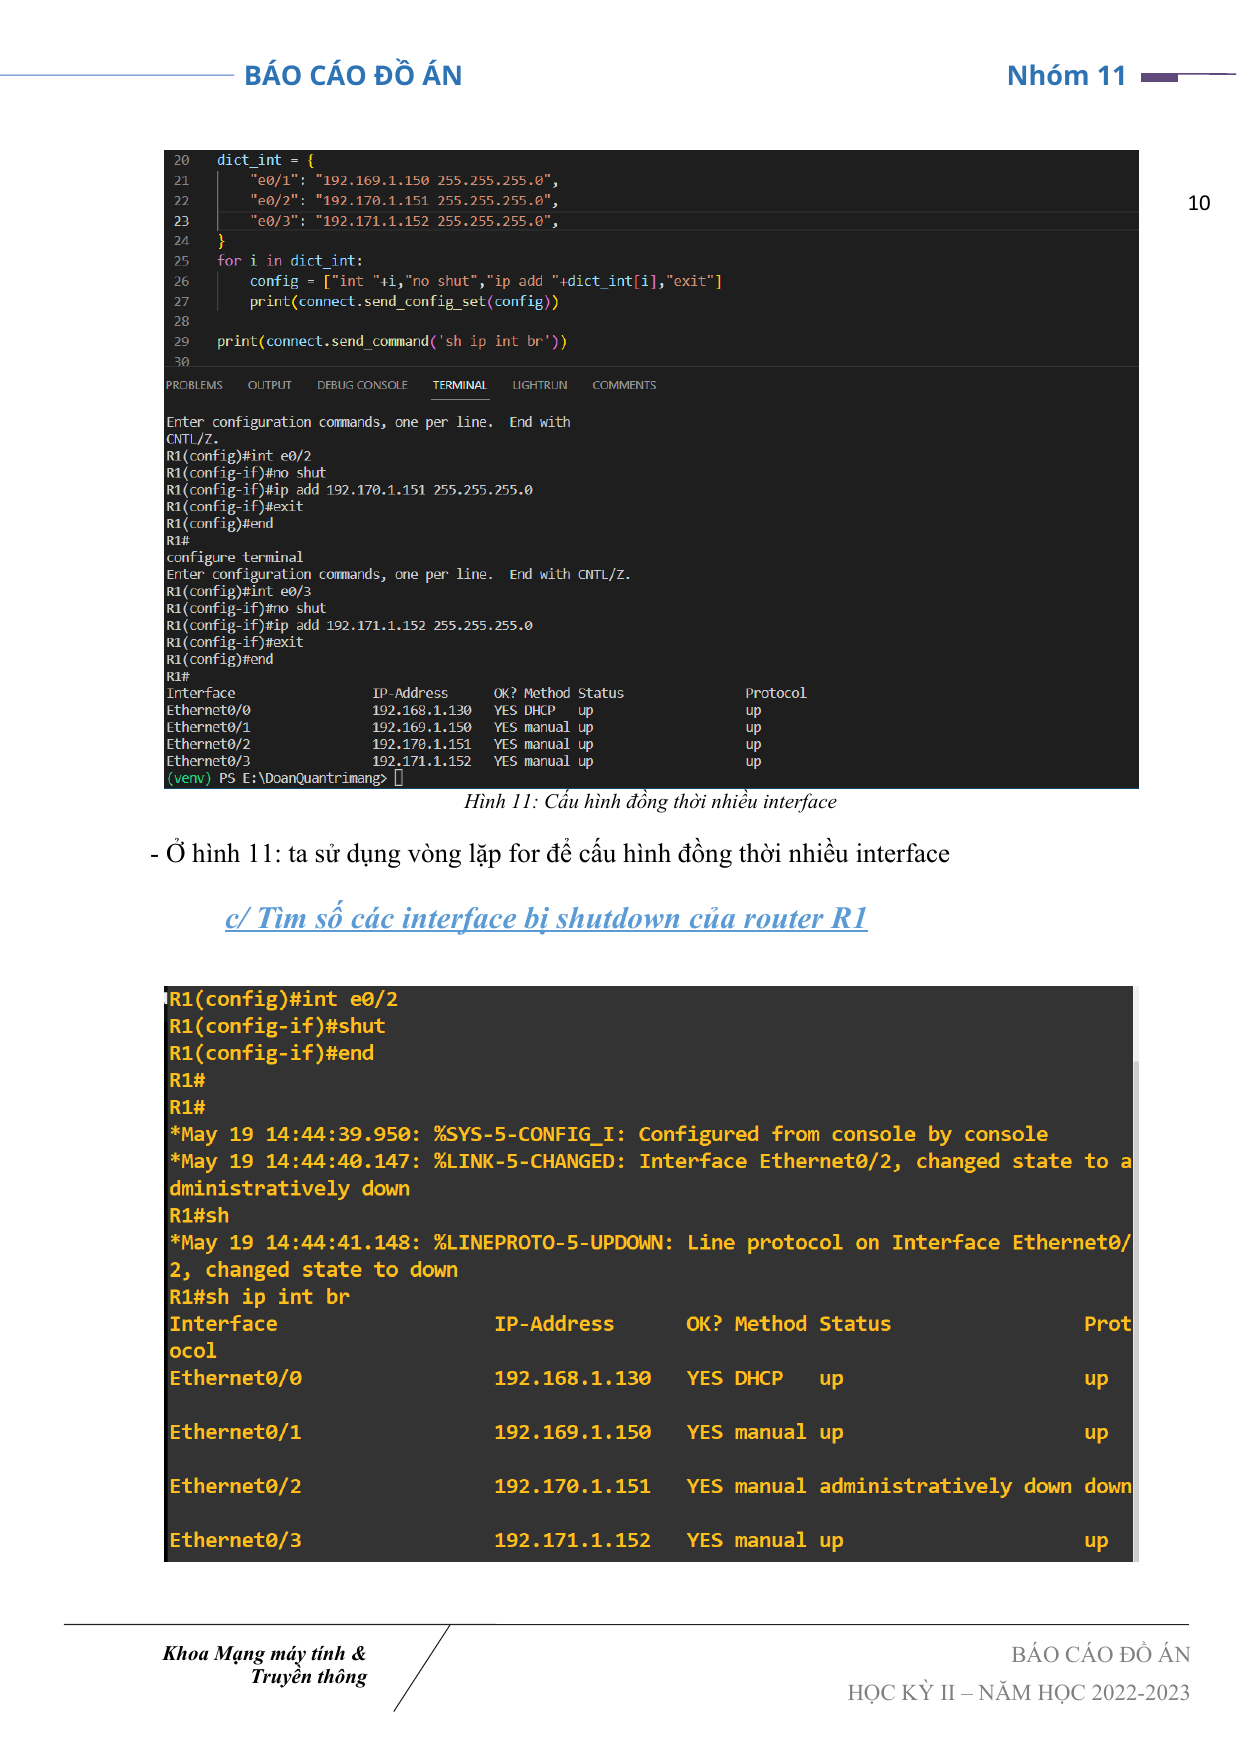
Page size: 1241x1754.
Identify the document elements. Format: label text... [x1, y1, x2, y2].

picture [164, 150, 1139, 789]
picture [164, 986, 1139, 1562]
text Hình 11: Cấu hình đồng thời nhiều interface [150, 789, 1153, 813]
subtitle c/ Tìm số các interface bị shutdown của router R1 [225, 899, 1153, 935]
text - Ở hình 11: ta sử dụng vòng lặp for để cấu hình đồng thời nhiều interface [150, 837, 1153, 868]
